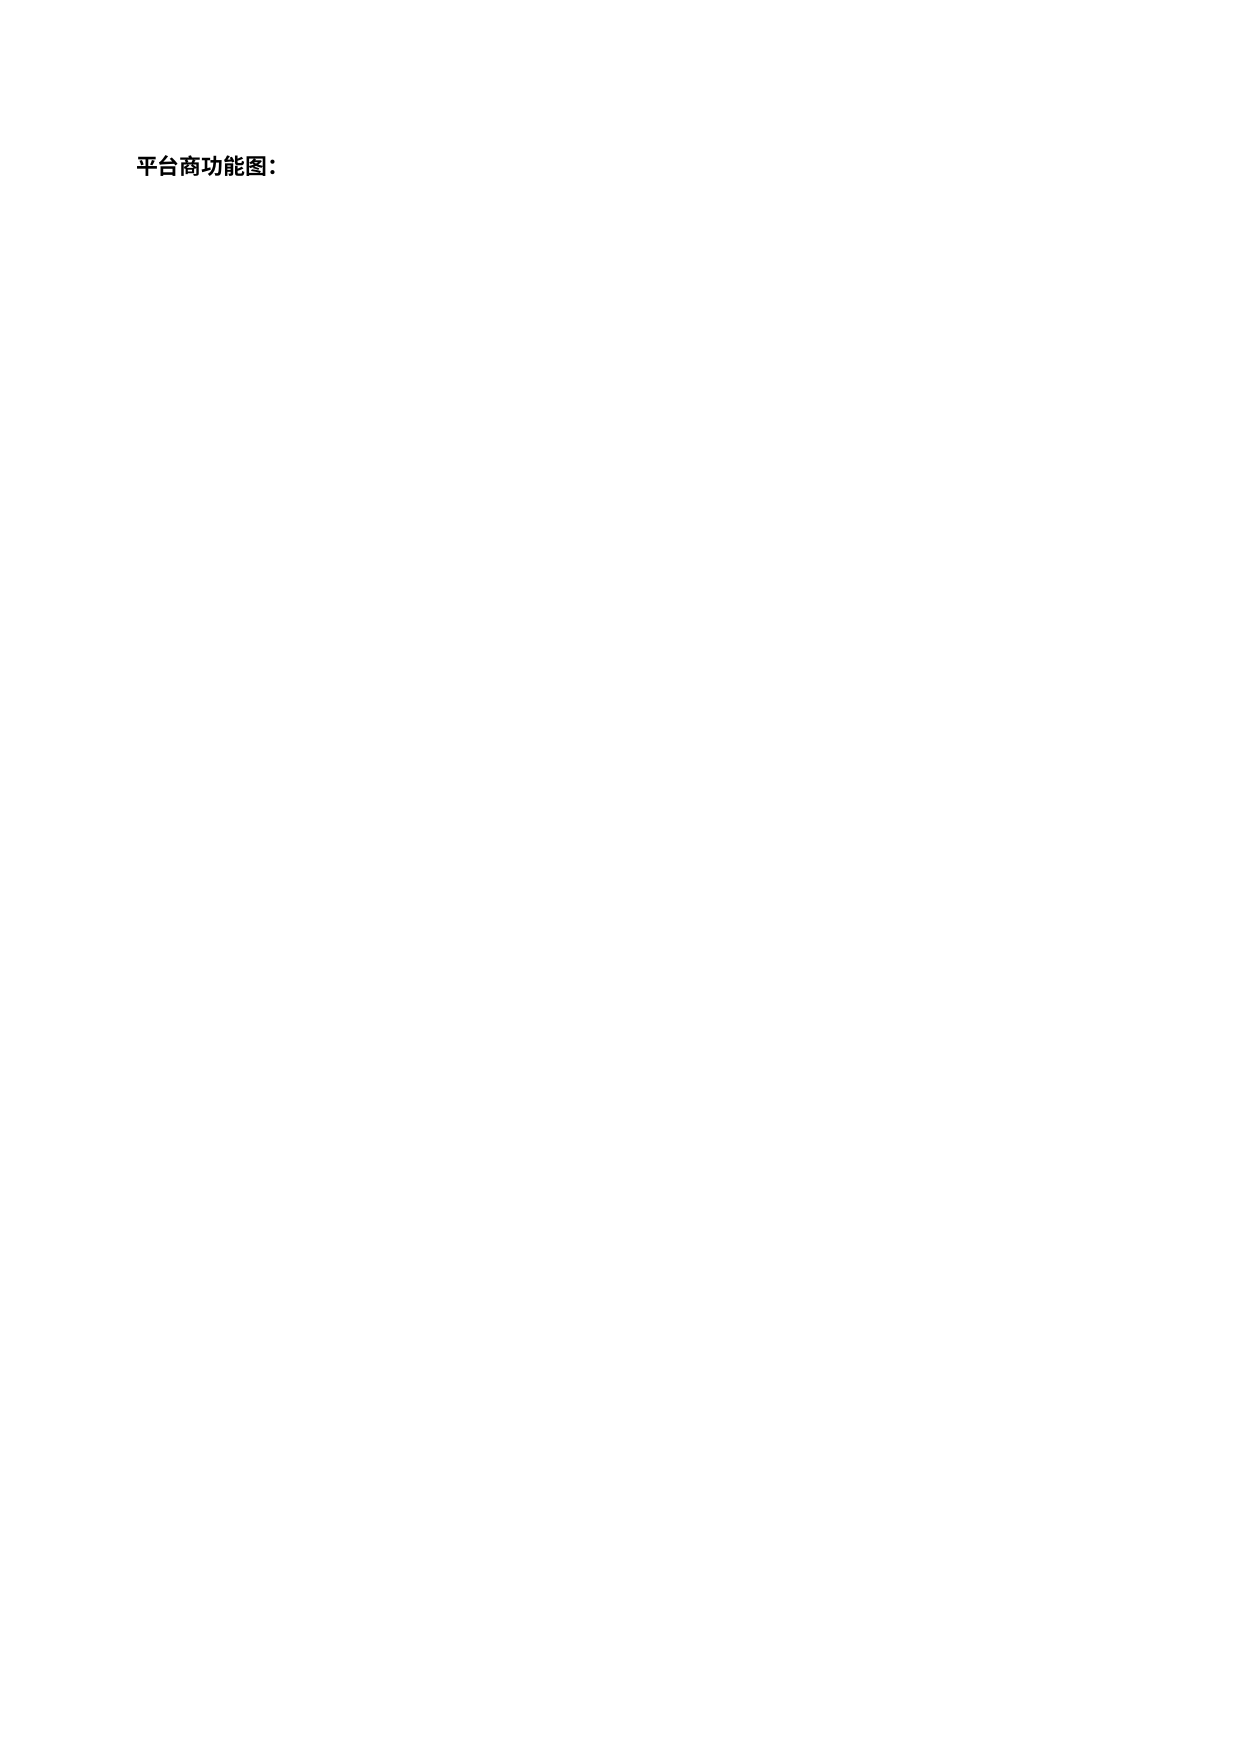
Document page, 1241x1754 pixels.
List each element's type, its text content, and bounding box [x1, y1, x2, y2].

text 平台商功能图： [136, 149, 1104, 181]
